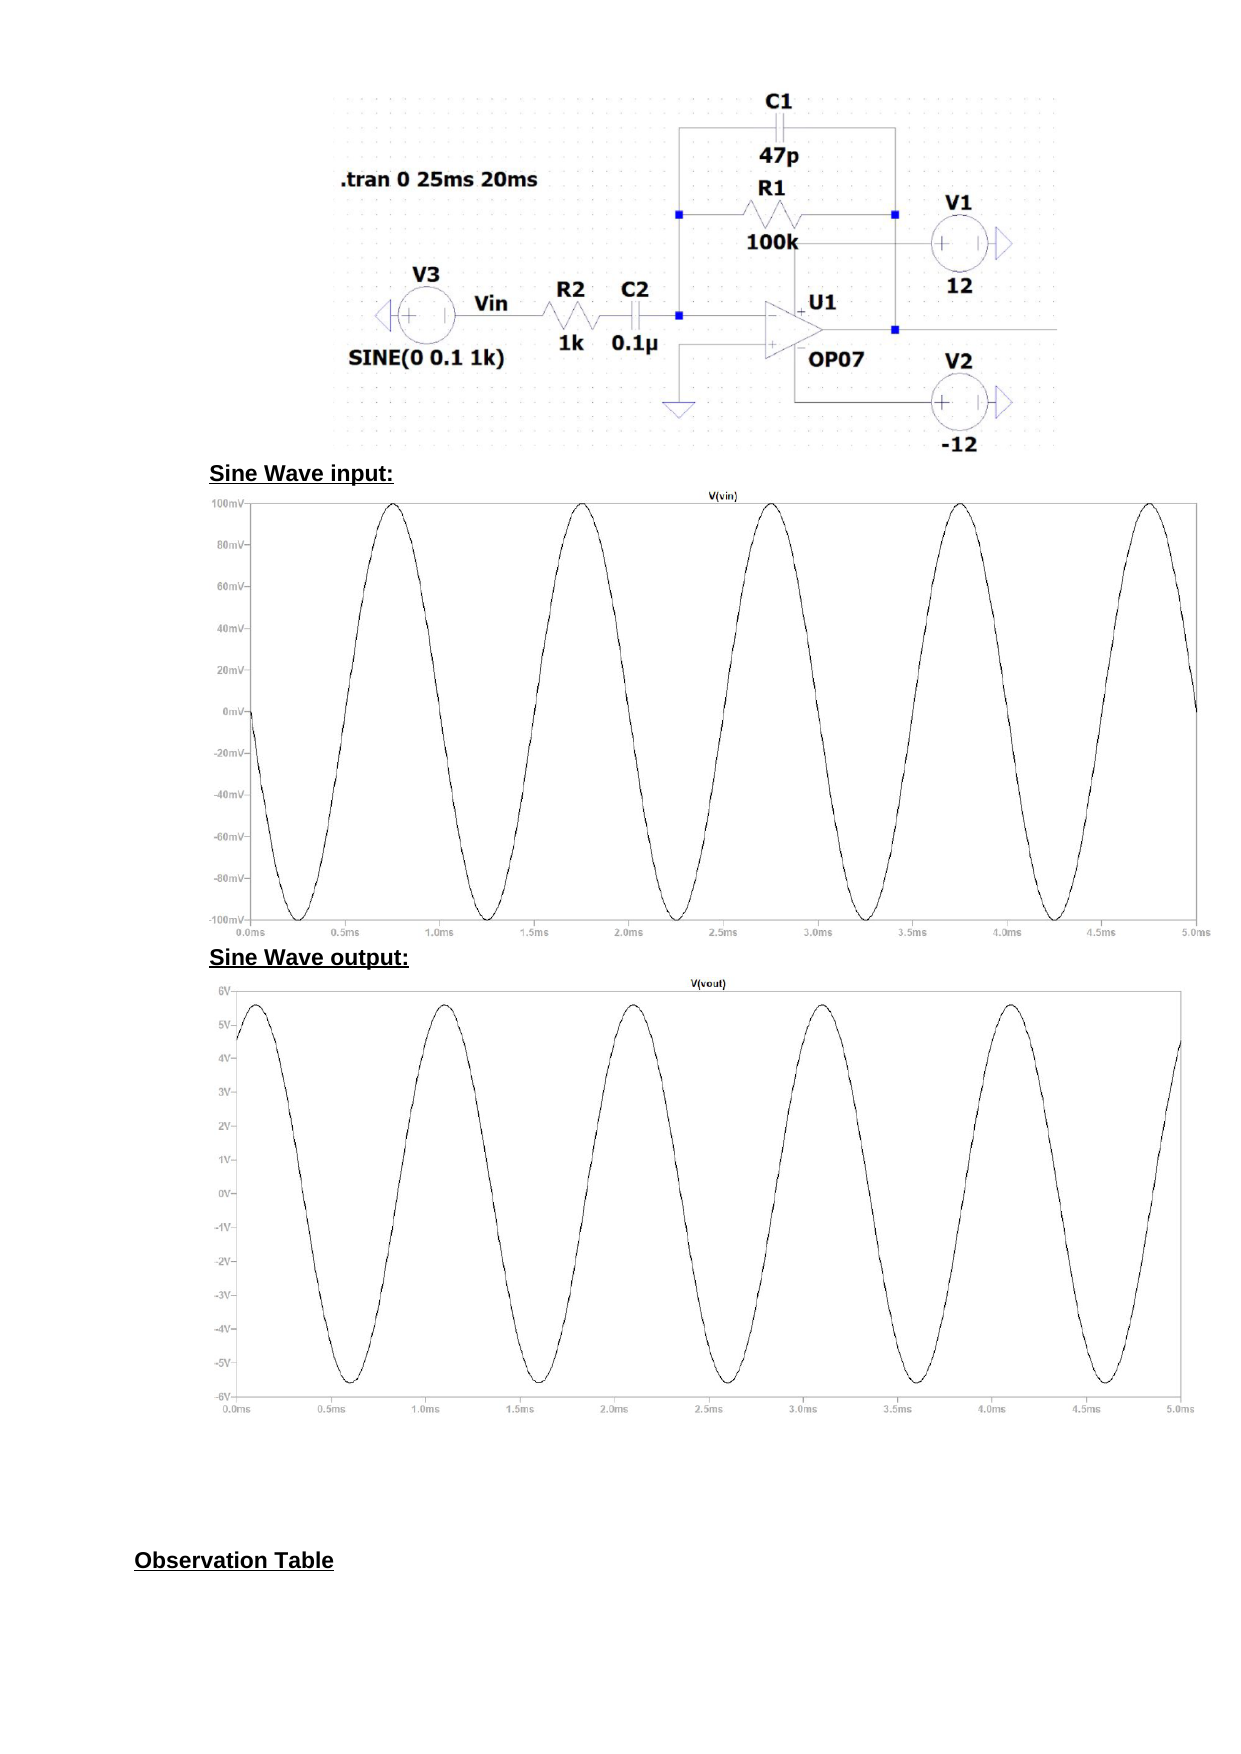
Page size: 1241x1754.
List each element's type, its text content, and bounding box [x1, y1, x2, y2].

picture [333, 88, 1058, 456]
picture [209, 490, 1216, 940]
picture [209, 973, 1195, 1420]
text Observation Table [59, 1547, 1181, 1573]
list Sine Wave input: [134, 460, 1181, 486]
list Sine Wave output: [134, 943, 1181, 970]
